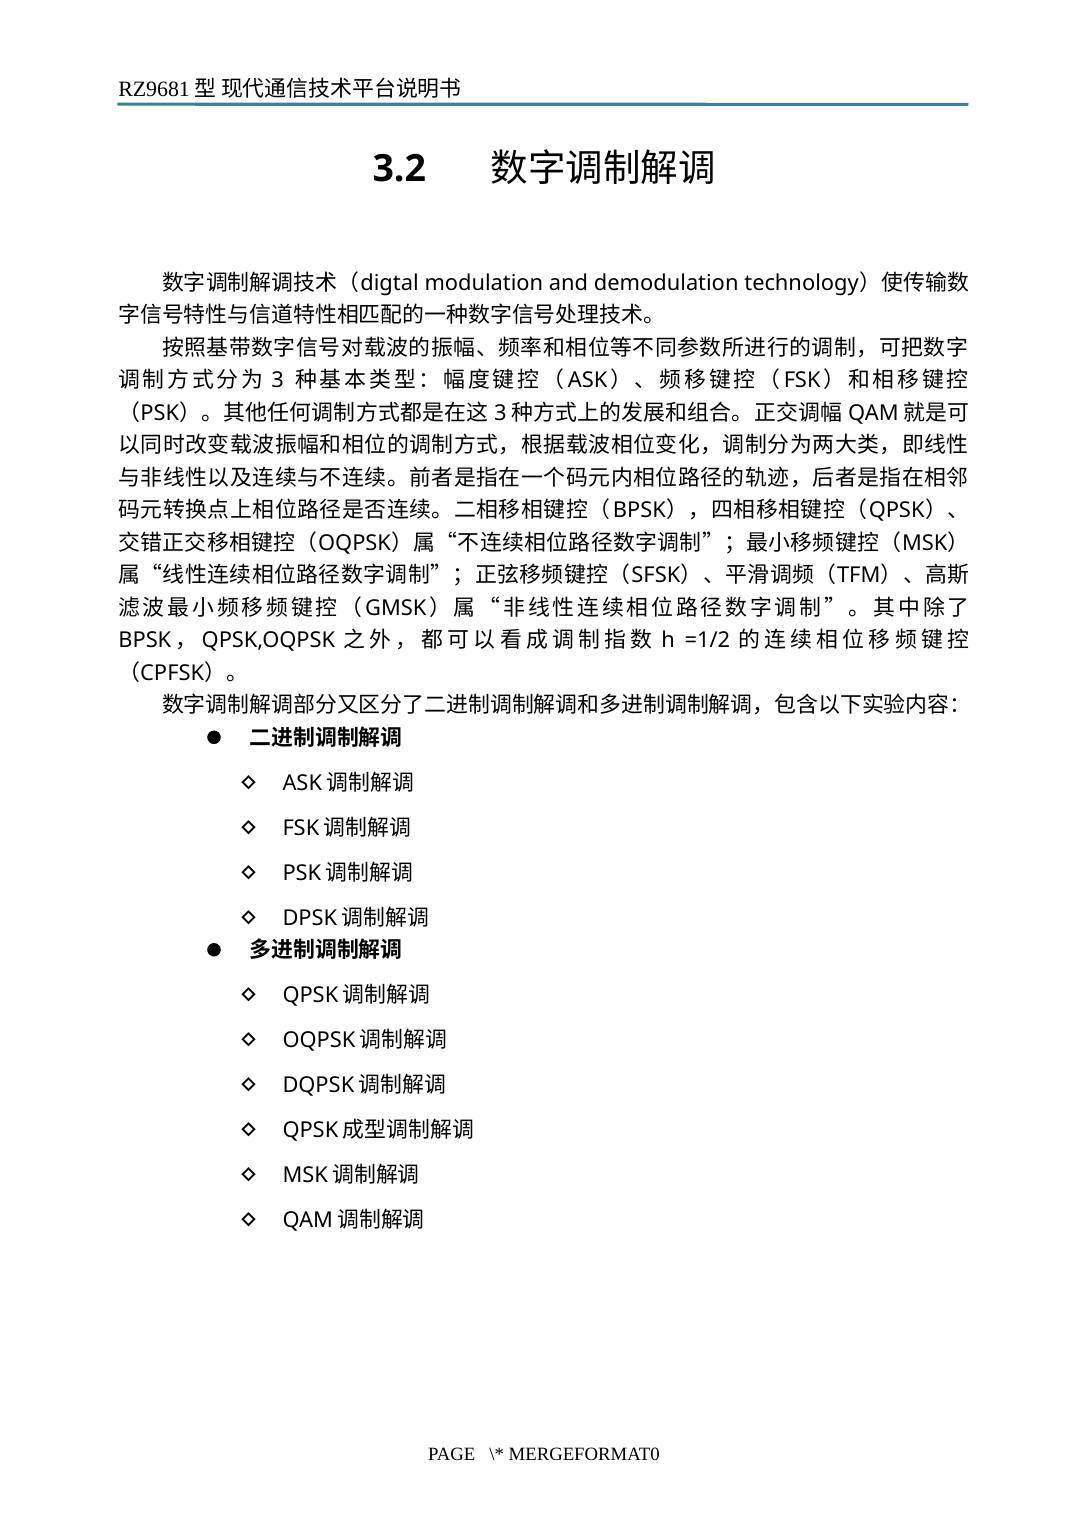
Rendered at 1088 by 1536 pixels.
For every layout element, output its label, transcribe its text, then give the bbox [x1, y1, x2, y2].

list QPSK调制解调 [238, 977, 969, 1009]
text 数字调制解调部分又区分了二进制调制解调和多进制调制解调，包含以下实验内容： [118, 687, 969, 719]
subtitle 数字调制解调 [118, 132, 969, 197]
list PSK调制解调 [238, 854, 969, 887]
list 多进制调制解调 [206, 932, 969, 964]
list 二进制调制解调 [206, 719, 969, 752]
list OQPSK调制解调 [238, 1022, 969, 1054]
list QPSK成型调制解调 [238, 1112, 969, 1144]
text 数字调制解调技术（digtal modulation and demodulation technology）使传输数字信号特性与信道特性相匹配的一种数字信号处理技术。 [118, 264, 969, 329]
list QAM调制解调 [238, 1202, 969, 1234]
list DQPSK调制解调 [238, 1067, 969, 1099]
list MSK调制解调 [238, 1157, 969, 1189]
list DPSK调制解调 [238, 899, 969, 932]
text 按照基带数字信号对载波的振幅、频率和相位等不同参数所进行的调制，可把数字调制方式分为3 种基本类型：幅度键控（ASK）、频移键控（FSK）和相移键控（PSK）。其他任何调制方式都是在这3种方式上的发展和组合。正交调幅QAM就是可以同时改变载波振幅和相位的调制方式，根据载波相位变化，调制分为两大类，即线性与非线性以及连续与不连续。前者是指在一个码元内相位路径的轨迹，后者是指在相邻码元转换点上相位路径是否连续。二相移相键控（BPSK），四相移相键控（QPSK）、交错正交移相键控（OQPSK）属“不连续相位路径数字调制”；最小移频键控（MSK）属“线性连续相位路径数字调制”；正弦移频键控（SFSK）、平滑调频（TFM）、高斯滤波最小频移频键控（GMSK）属“非线性连续相位路径数字调制”。其中除了BPSK，QPSK,OQPSK之外，都可以看成调制指数h =1/2的连续相位移频键控（CPFSK）。 [118, 329, 969, 687]
list FSK调制解调 [238, 809, 969, 842]
list ASK调制解调 [238, 764, 969, 797]
